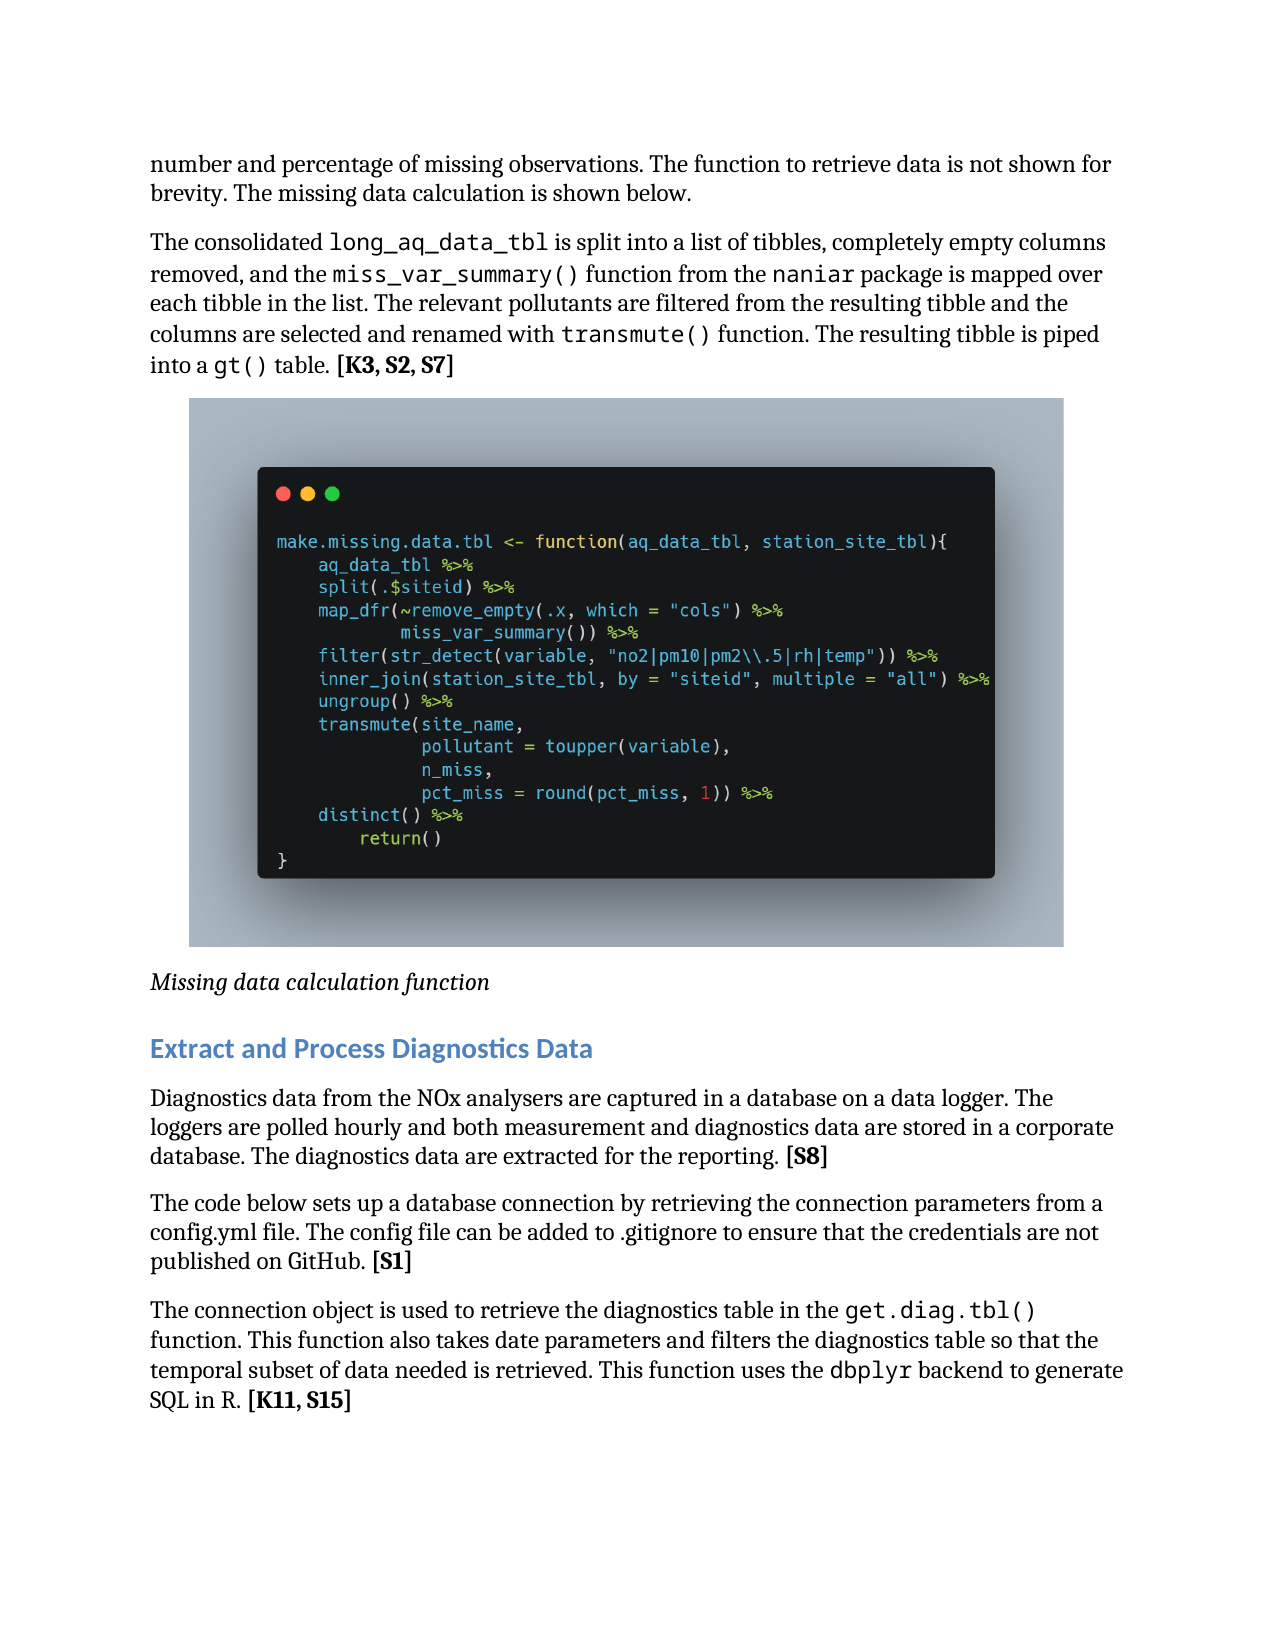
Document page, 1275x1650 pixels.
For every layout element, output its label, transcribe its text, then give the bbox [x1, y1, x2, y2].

picture [188, 398, 1064, 947]
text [150, 150, 1125, 207]
subtitle Extract and Process Diagnostics Data [150, 1030, 1125, 1066]
table_header Missing data calculation function [139, 399, 1114, 1009]
text The code below sets up a database connection by retrieving the connection parameters from a config.yml file. The config file can be added to .gitignore to ensure that the credentials are not published on GitHub. [S1] [150, 1189, 1125, 1276]
text The consolidated long_aq_data_tbl is split into a list of tibbles, completely empty columns removed, and the miss_var_summary() function from the naniar package is mapped over each tibble in the list. The relevant pollutants are filtered from the resulting tibble and the columns are selected and renamed with transmute() function. The resulting tibble is piped into a gt() table. [K3, S2, S7] [150, 226, 1125, 380]
text The connection object is used to retrieve the diagnostics table in the get.diag.tbl() function. This function also takes date parameters and filters the diagnostics table so that the temporal subset of data needed is retrieved. This function uses the dbplyr backend to generate SQL in R. [K11, S15] [150, 1294, 1125, 1414]
text Diagnostics data from the NOx analysers are captured in a database on a data logger. The loggers are polled hourly and both measurement and diagnostics data are stored in a corporate database. The diagnostics data are extracted for the reporting. [S8] [150, 1084, 1125, 1171]
